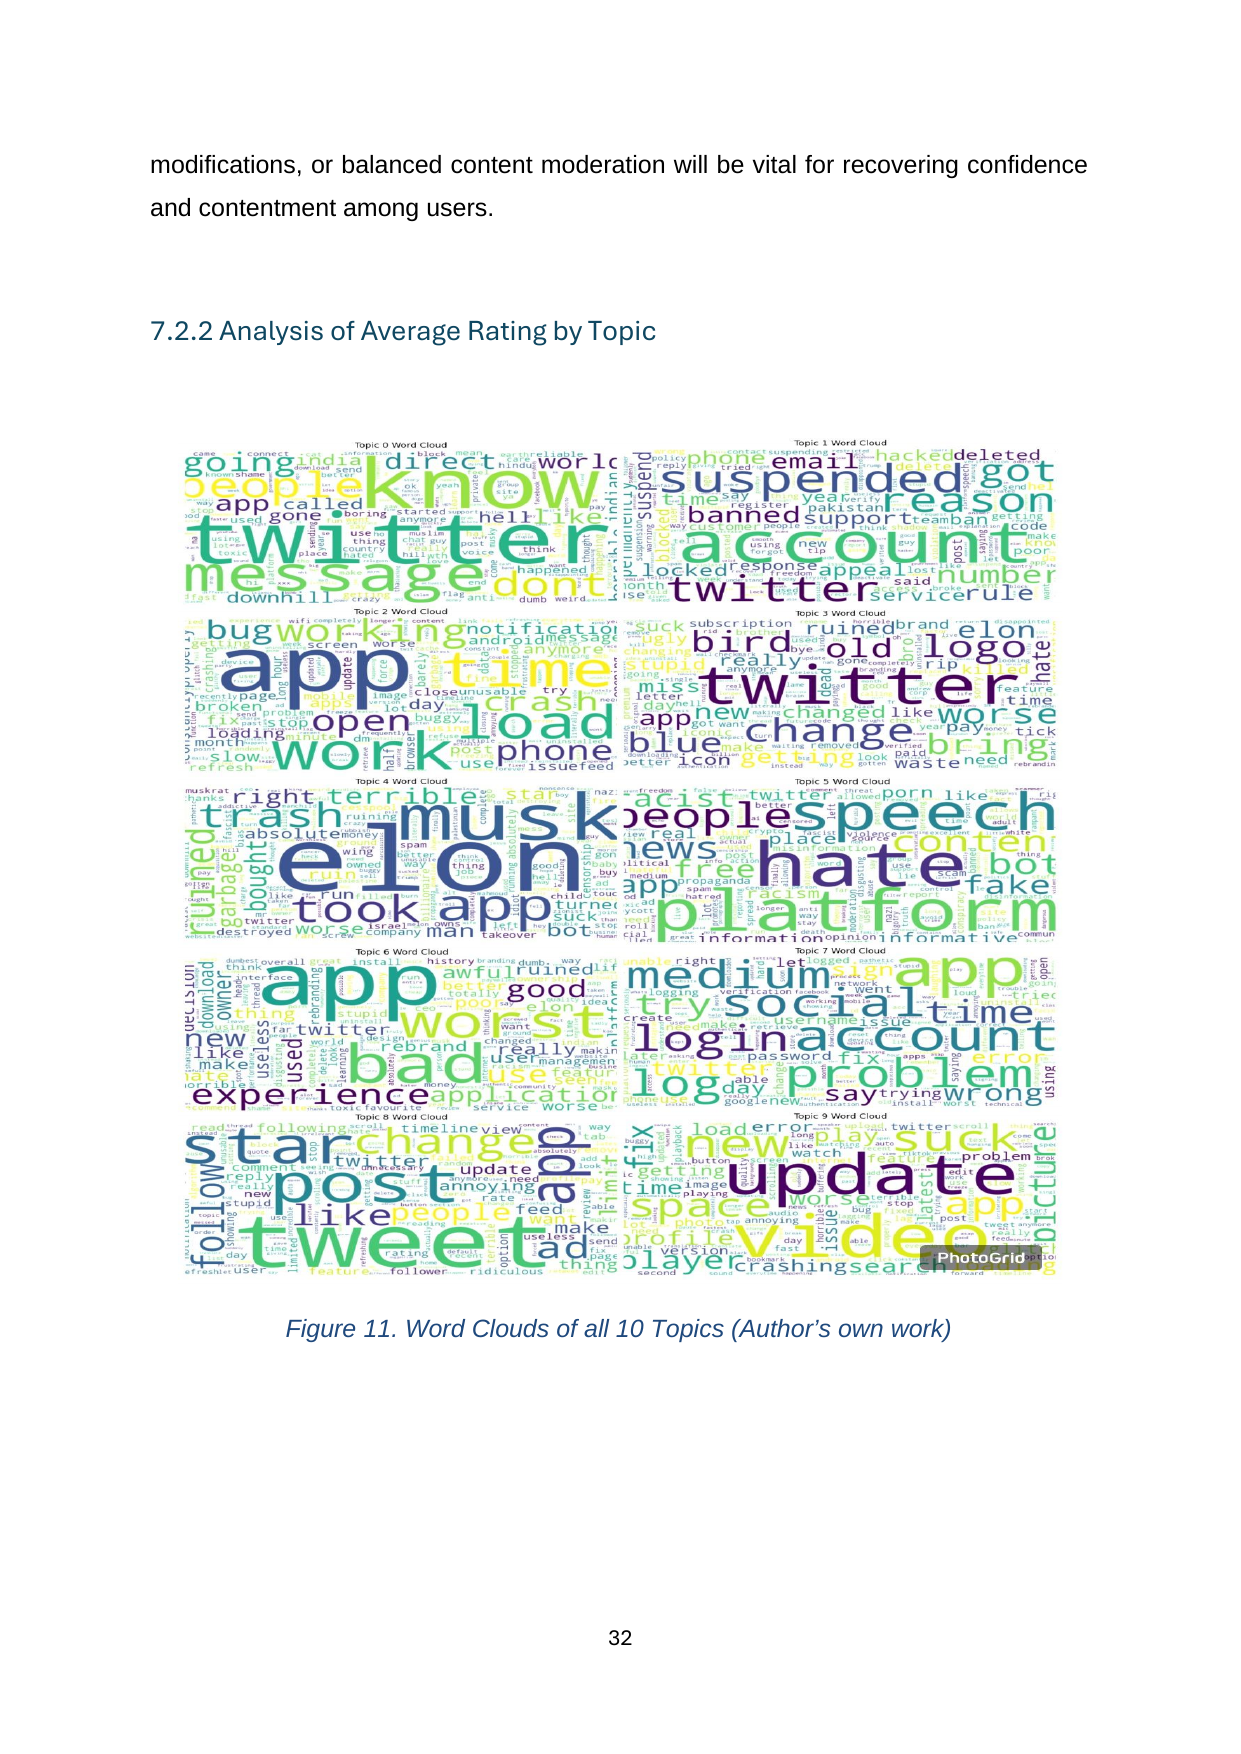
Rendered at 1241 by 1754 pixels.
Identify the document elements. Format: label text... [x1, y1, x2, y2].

text Figure 11. Word Clouds of all 10 Topics (Author’s own work) [150, 1314, 1090, 1343]
subtitle 7.2.2 Analysis of Average Rating by Topic [150, 313, 1090, 348]
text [150, 150, 1090, 222]
picture [177, 434, 1063, 1284]
